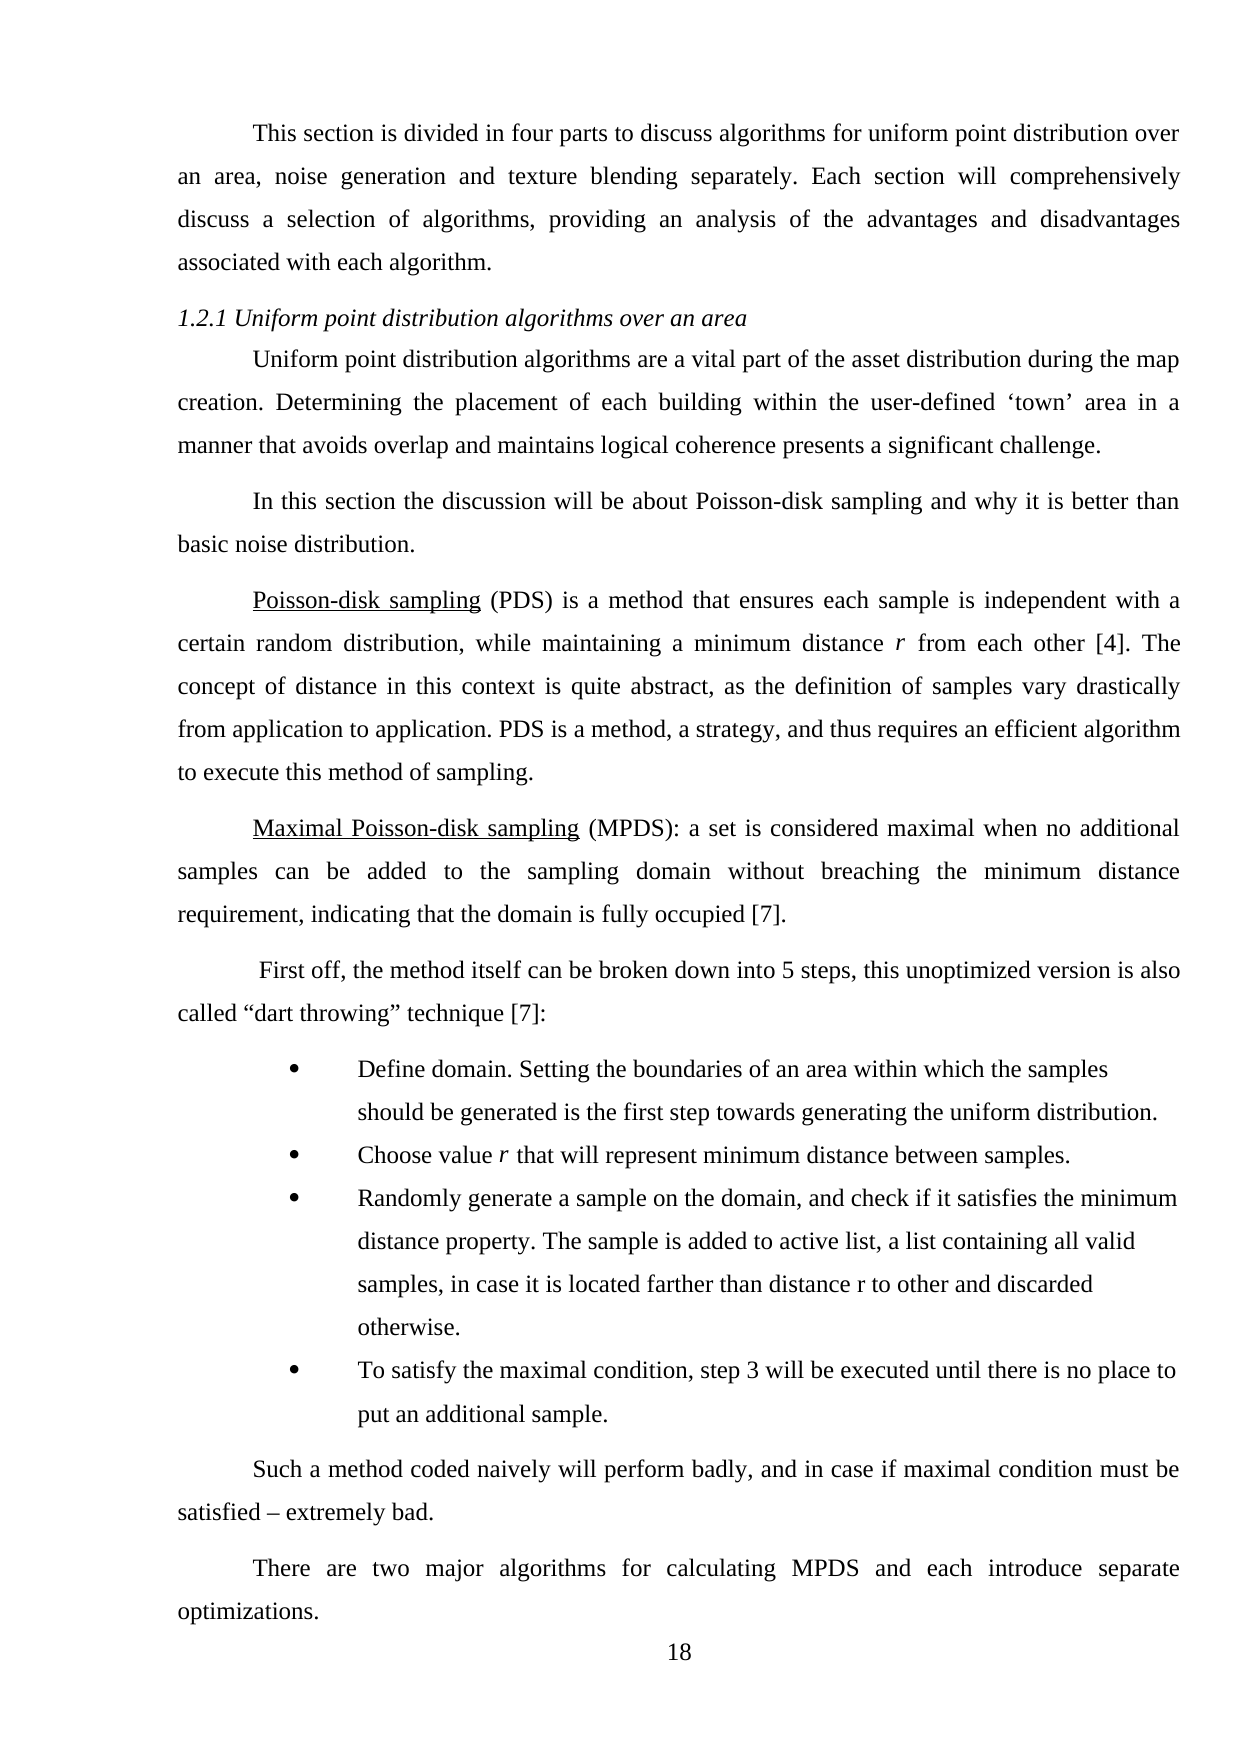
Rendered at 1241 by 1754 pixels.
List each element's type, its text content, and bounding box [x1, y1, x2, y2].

list To satisfy the maximal condition, step 3 will be executed until there is no place to put an additional sample. [290, 1356, 1181, 1427]
text First off, the method itself can be broken down into 5 steps, this unoptimized version is also called “dart throwing” technique [7]: [177, 955, 1181, 1027]
text Uniform point distribution algorithms are a vital part of the asset distribution during the map creation. Determining the placement of each building within the user-defined ‘town’ area in a manner that avoids overlap and maintains logical coherence presents a significant challenge. [177, 344, 1181, 459]
text There are two major algorithms for calculating MPDS and each introduce separate optimizations. [177, 1553, 1181, 1625]
text 1.2.1 Uniform point distribution algorithms over an area [177, 303, 1181, 332]
list Randomly generate a sample on the domain, and check if it satisfies the minimum distance property. The sample is added to active list, a list containing all valid samples, in case it is located farther than distance r to other and discarded otherwise. [290, 1183, 1181, 1341]
text Poisson-disk sampling (PDS) is a method that ensures each sample is independent with a certain random distribution, while maintaining a minimum distance from each other [4]. The concept of distance in this context is quite abstract, as the definition of samples vary drastically from application to application. PDS is a method, a strategy, and thus requires an efficient algorithm to execute this method of sampling. [177, 585, 1181, 786]
list Choose value that will represent minimum distance between samples. [290, 1140, 1181, 1169]
text Maximal Poisson-disk sampling (MPDS): a set is considered maximal when no additional samples can be added to the sampling domain without breaching the minimum distance requirement, indicating that the domain is fully occupied [7]. [177, 813, 1181, 928]
text Such a method coded naively will perform badly, and in case if maximal condition must be satisfied – extremely bad. [177, 1454, 1181, 1526]
text This section is divided in four parts to discuss algorithms for uniform point distribution over an area, noise generation and texture blending separately. Each section will comprehensively discuss a selection of algorithms, providing an analysis of the advantages and disadvantages associated with each algorithm. [177, 118, 1181, 276]
list Define domain. Setting the boundaries of an area within which the samples should be generated is the first step towards generating the uniform distribution. [290, 1054, 1181, 1126]
text In this section the discussion will be about Poisson-disk sampling and why it is better than basic noise distribution. [177, 486, 1181, 558]
